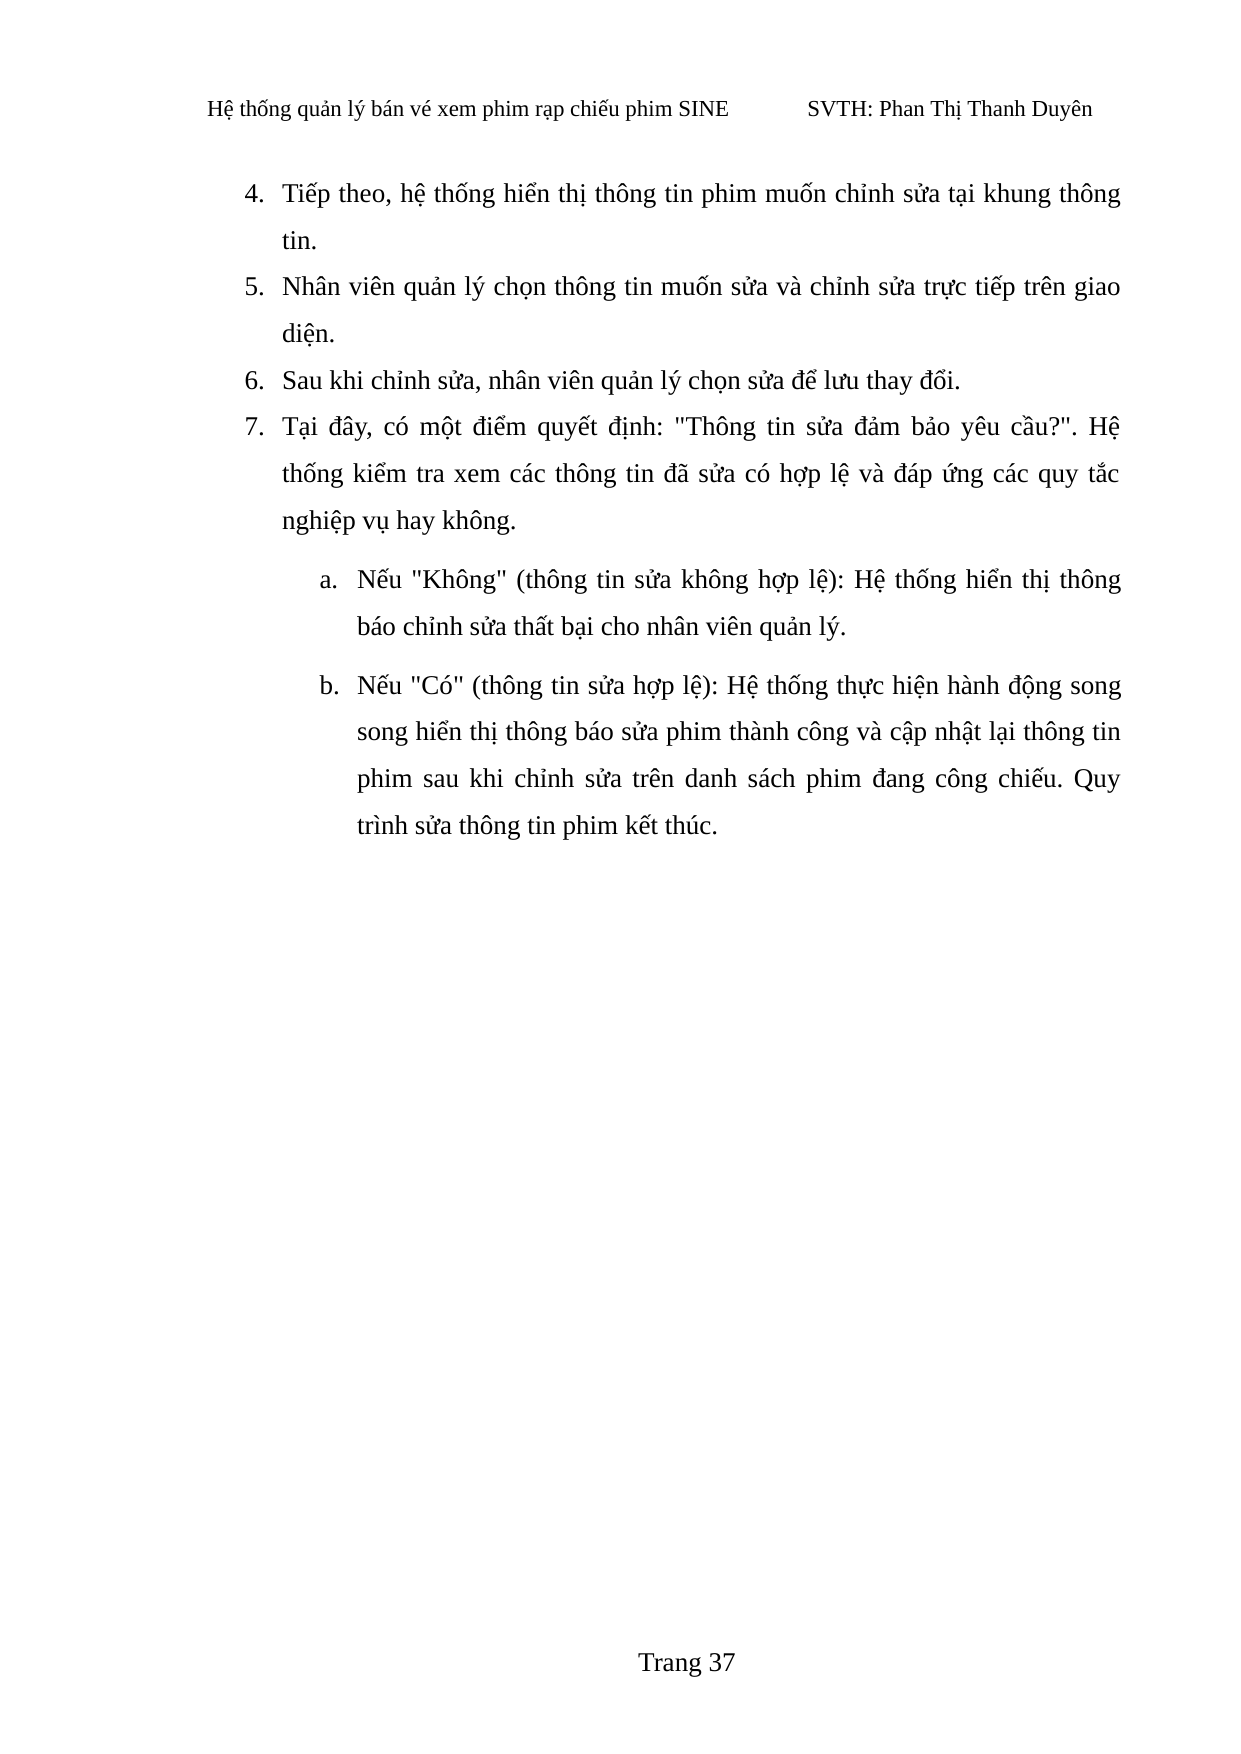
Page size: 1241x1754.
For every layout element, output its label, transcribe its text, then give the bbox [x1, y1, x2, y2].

list Nếu "Có" (thông tin sửa hợp lệ): Hệ thống thực hiện hành động song song hiển thị thông báo sửa phim thành công và cập nhật lại thông tin phim sau khi chỉnh sửa trên danh sách phim đang công chiếu. Quy trình sửa thông tin phim kết thúc. [319, 669, 1122, 840]
list Sau khi chỉnh sửa, nhân viên quản lý chọn sửa để lưu thay đổi. [244, 364, 1122, 395]
list Nếu "Không" (thông tin sửa không hợp lệ): Hệ thống hiển thị thông báo chỉnh sửa thất bại cho nhân viên quản lý. [319, 563, 1122, 641]
list Tại đây, có một điểm quyết định: "Thông tin sửa đảm bảo yêu cầu?". Hệ thống kiểm tra xem các thông tin đã sửa có hợp lệ và đáp ứng các quy tắc nghiệp vụ hay không. [244, 411, 1122, 535]
list Tiếp theo, hệ thống hiển thị thông tin phim muốn chỉnh sửa tại khung thông tin. [244, 177, 1122, 255]
list Nhân viên quản lý chọn thông tin muốn sửa và chỉnh sửa trực tiếp trên giao diện. [244, 271, 1122, 348]
